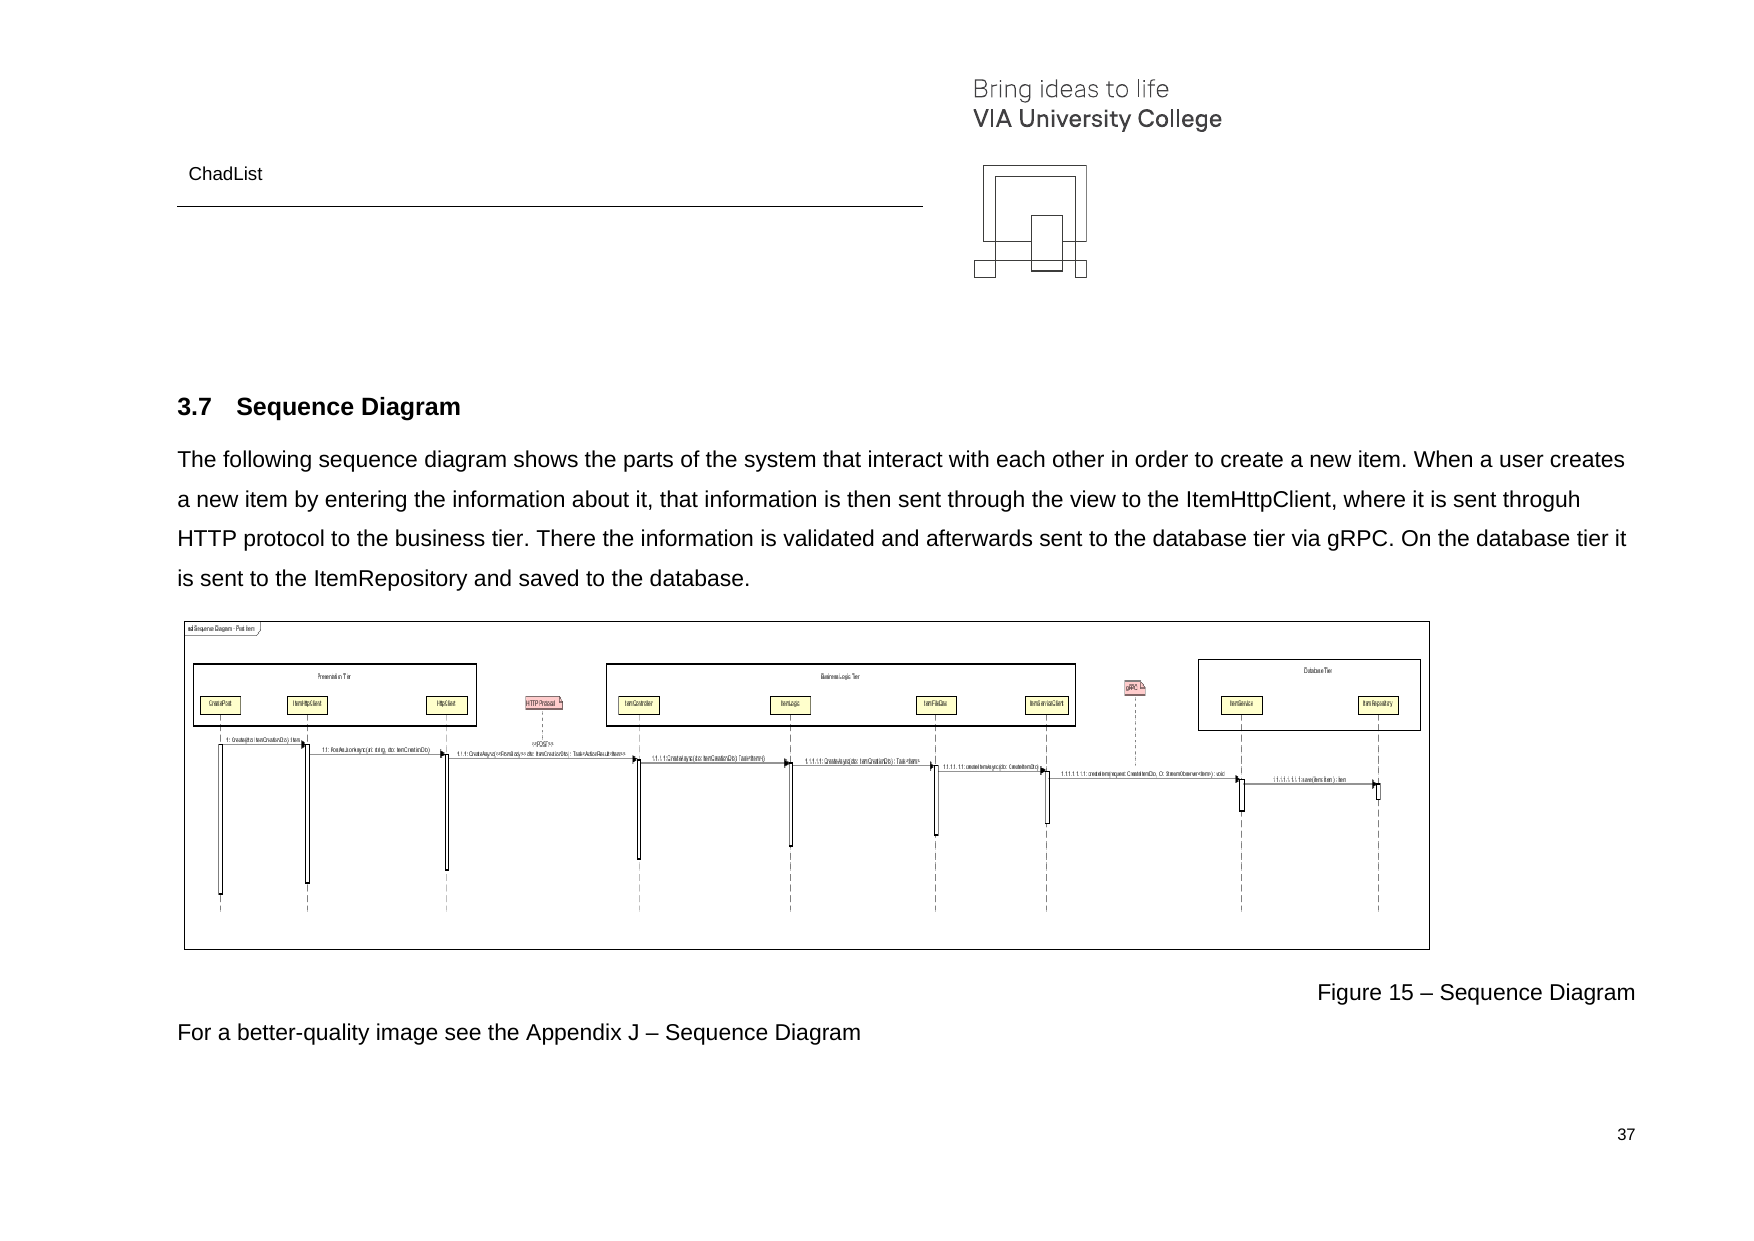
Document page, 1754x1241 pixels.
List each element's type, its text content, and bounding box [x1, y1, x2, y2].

text Figure 15 – Sequence Diagram [177, 979, 1635, 1005]
picture [177, 603, 1438, 966]
subtitle Sequence Diagram [177, 390, 1635, 421]
text The following sequence diagram shows the parts of the system that interact with each other in order to create a new item. When a user creates a new item by entering the information about it, that information is then sent through the view to the ItemHttpClient, where it is sent throguh HTTP protocol to the business tier. There the information is validated and afterwards sent to the database tier via gRPC. On the database tier it is sent to the ItemRepository and saved to the database. [177, 446, 1635, 591]
text For a better-quality image see the Appendix J – Sequence Diagram [177, 1018, 1635, 1045]
